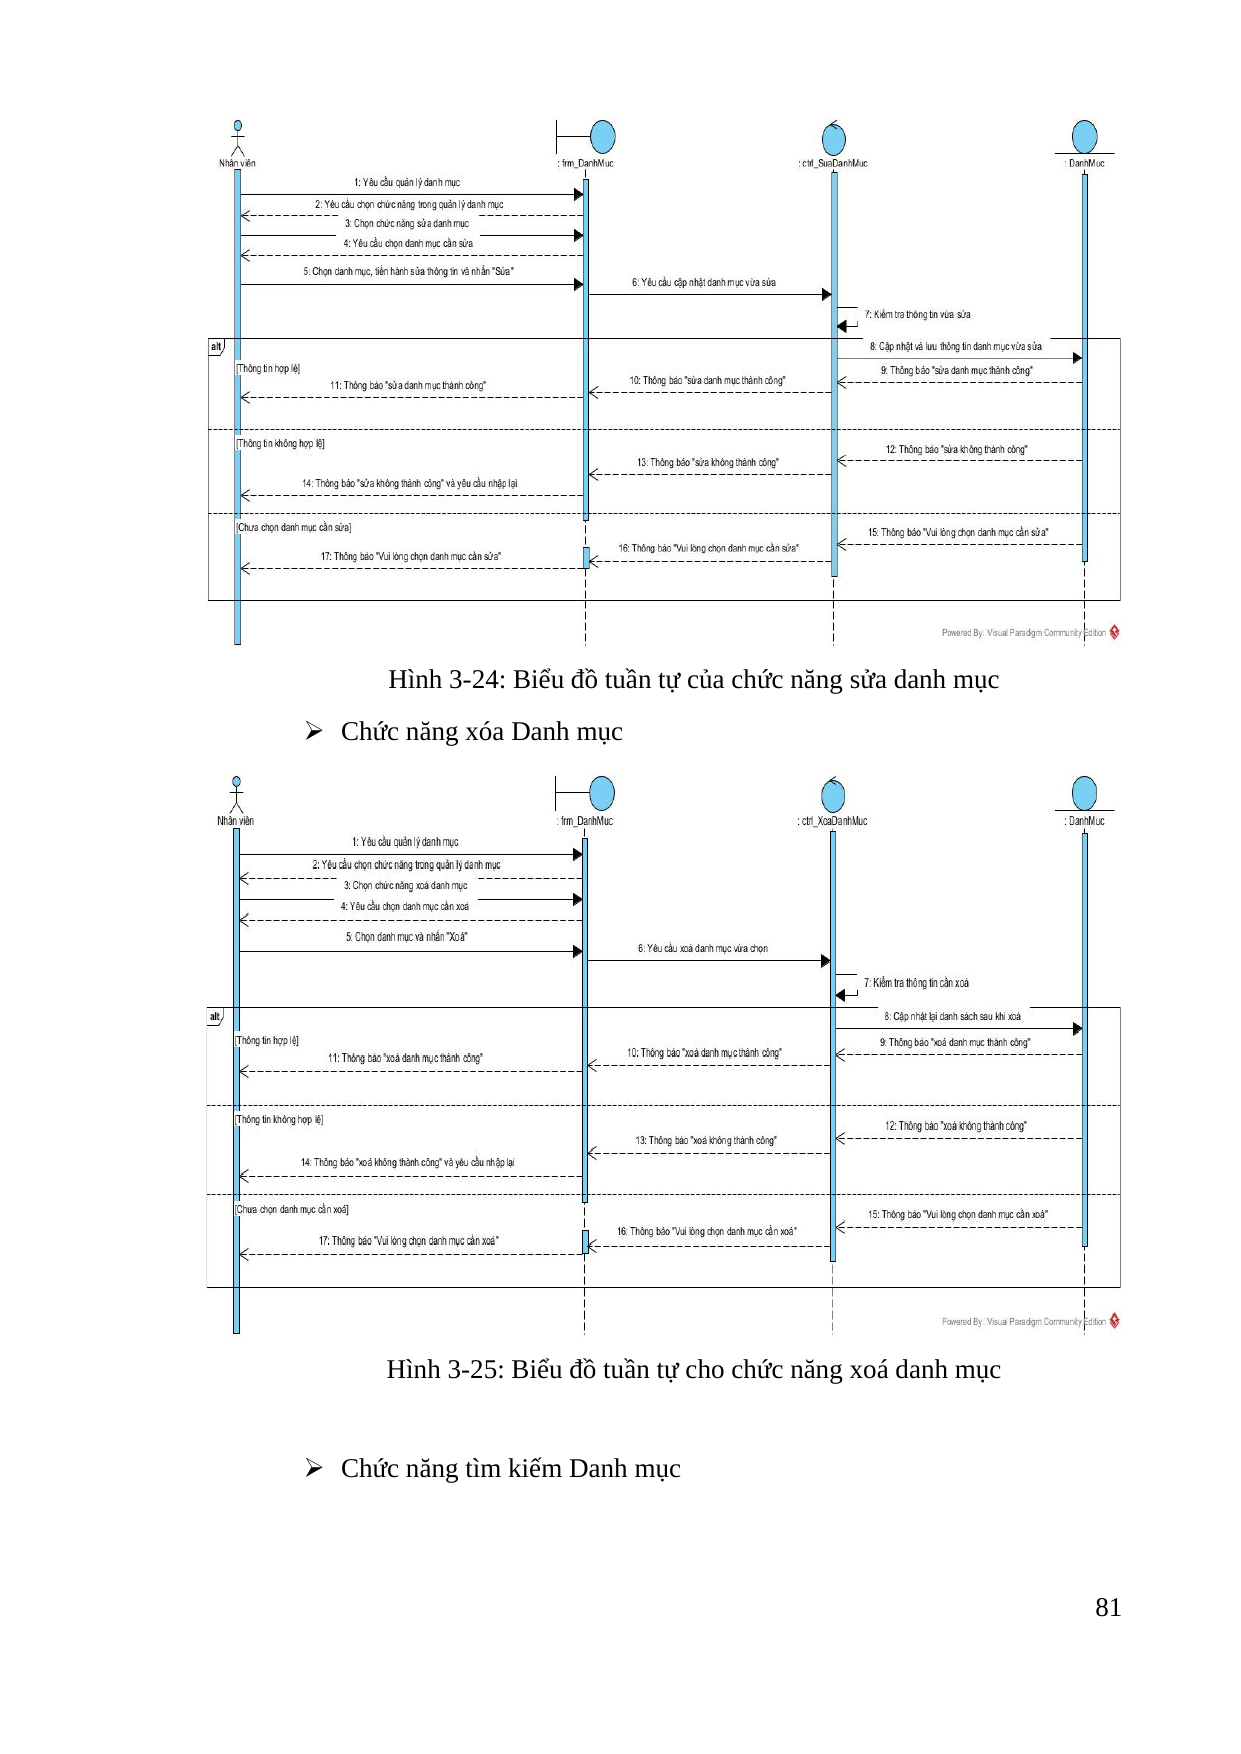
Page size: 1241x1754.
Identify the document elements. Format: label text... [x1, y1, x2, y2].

picture [206, 774, 1123, 1339]
picture [206, 118, 1123, 648]
list Chức năng xóa Danh mục [303, 715, 1122, 746]
list Chức năng tìm kiếm Danh mục [303, 1452, 1122, 1483]
